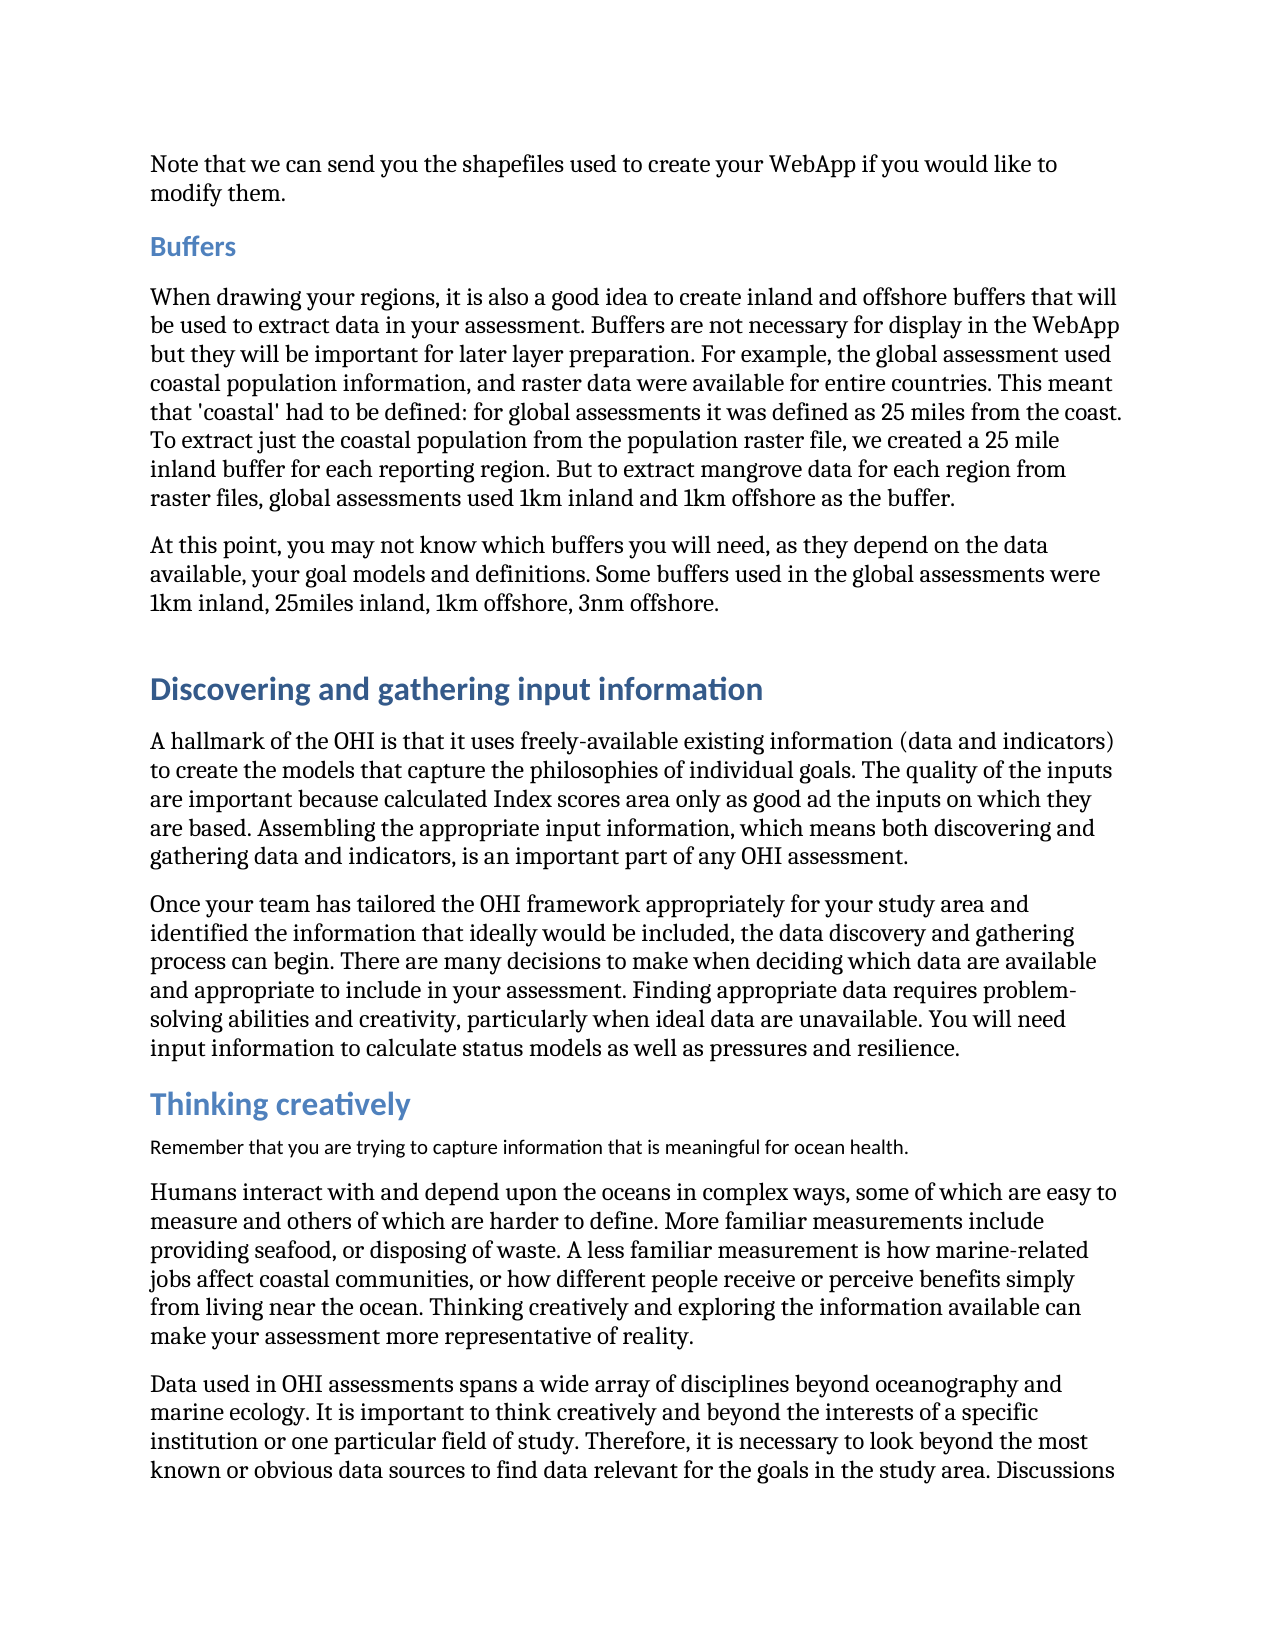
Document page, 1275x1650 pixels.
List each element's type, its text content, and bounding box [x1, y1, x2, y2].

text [150, 1369, 1125, 1484]
subtitle Buffers [150, 228, 1125, 264]
subtitle Discovering and gathering input information [150, 668, 1125, 708]
text Remember that you are trying to capture information that is meaningful for ocean health. [150, 1134, 1125, 1159]
text Once your team has tailored the OHI framework appropriately for your study area and identified the information that ideally would be included, the data discovery and gathering process can begin. There are many decisions to make when deciding which data are available and appropriate to include in your assessment. Finding appropriate data requires problem-solving abilities and creativity, particularly when ideal data are unavailable. You will need input information to calculate status models as well as pressures and resilience. [150, 890, 1125, 1062]
text Note that we can send you the shapefiles used to create your WebApp if you would like to modify them. [150, 150, 1125, 207]
text Humans interact with and depend upon the oceans in complex ways, some of which are easy to measure and others of which are harder to define. More familiar measurements include providing seafood, or disposing of waste. A less familiar measurement is how marine-related jobs affect coastal communities, or how different people receive or perceive benefits simply from living near the ocean. Thinking creatively and exploring the information available can make your assessment more representative of reality. [150, 1178, 1125, 1351]
text When drawing your regions, it is also a good idea to create inland and offshore buffers that will be used to extract data in your assessment. Buffers are not necessary for display in the WebApp but they will be important for later layer preparation. For example, the global assessment used coastal population information, and raster data were available for entire countries. This meant that 'coastal' had to be defined: for global assessments it was defined as 25 miles from the coast. To extract just the coastal population from the population raster file, we created a 25 mile inland buffer for each reporting region. But to extract mangrove data for each region from raster files, global assessments used 1km inland and 1km offshore as the buffer. [150, 283, 1125, 513]
text A hallmark of the OHI is that it uses freely-available existing information (data and indicators) to create the models that capture the philosophies of individual goals. The quality of the inputs are important because calculated Index scores area only as good ad the inputs on which they are based. Assembling the appropriate input information, which means both discovering and gathering data and indicators, is an important part of any OHI assessment. [150, 727, 1125, 871]
subtitle Thinking creatively [150, 1083, 1125, 1124]
text At this point, you may not know which buffers you will need, as they depend on the data available, your goal models and definitions. Some buffers used in the global assessments were 1km inland, 25miles inland, 1km offshore, 3nm offshore. [150, 531, 1125, 618]
